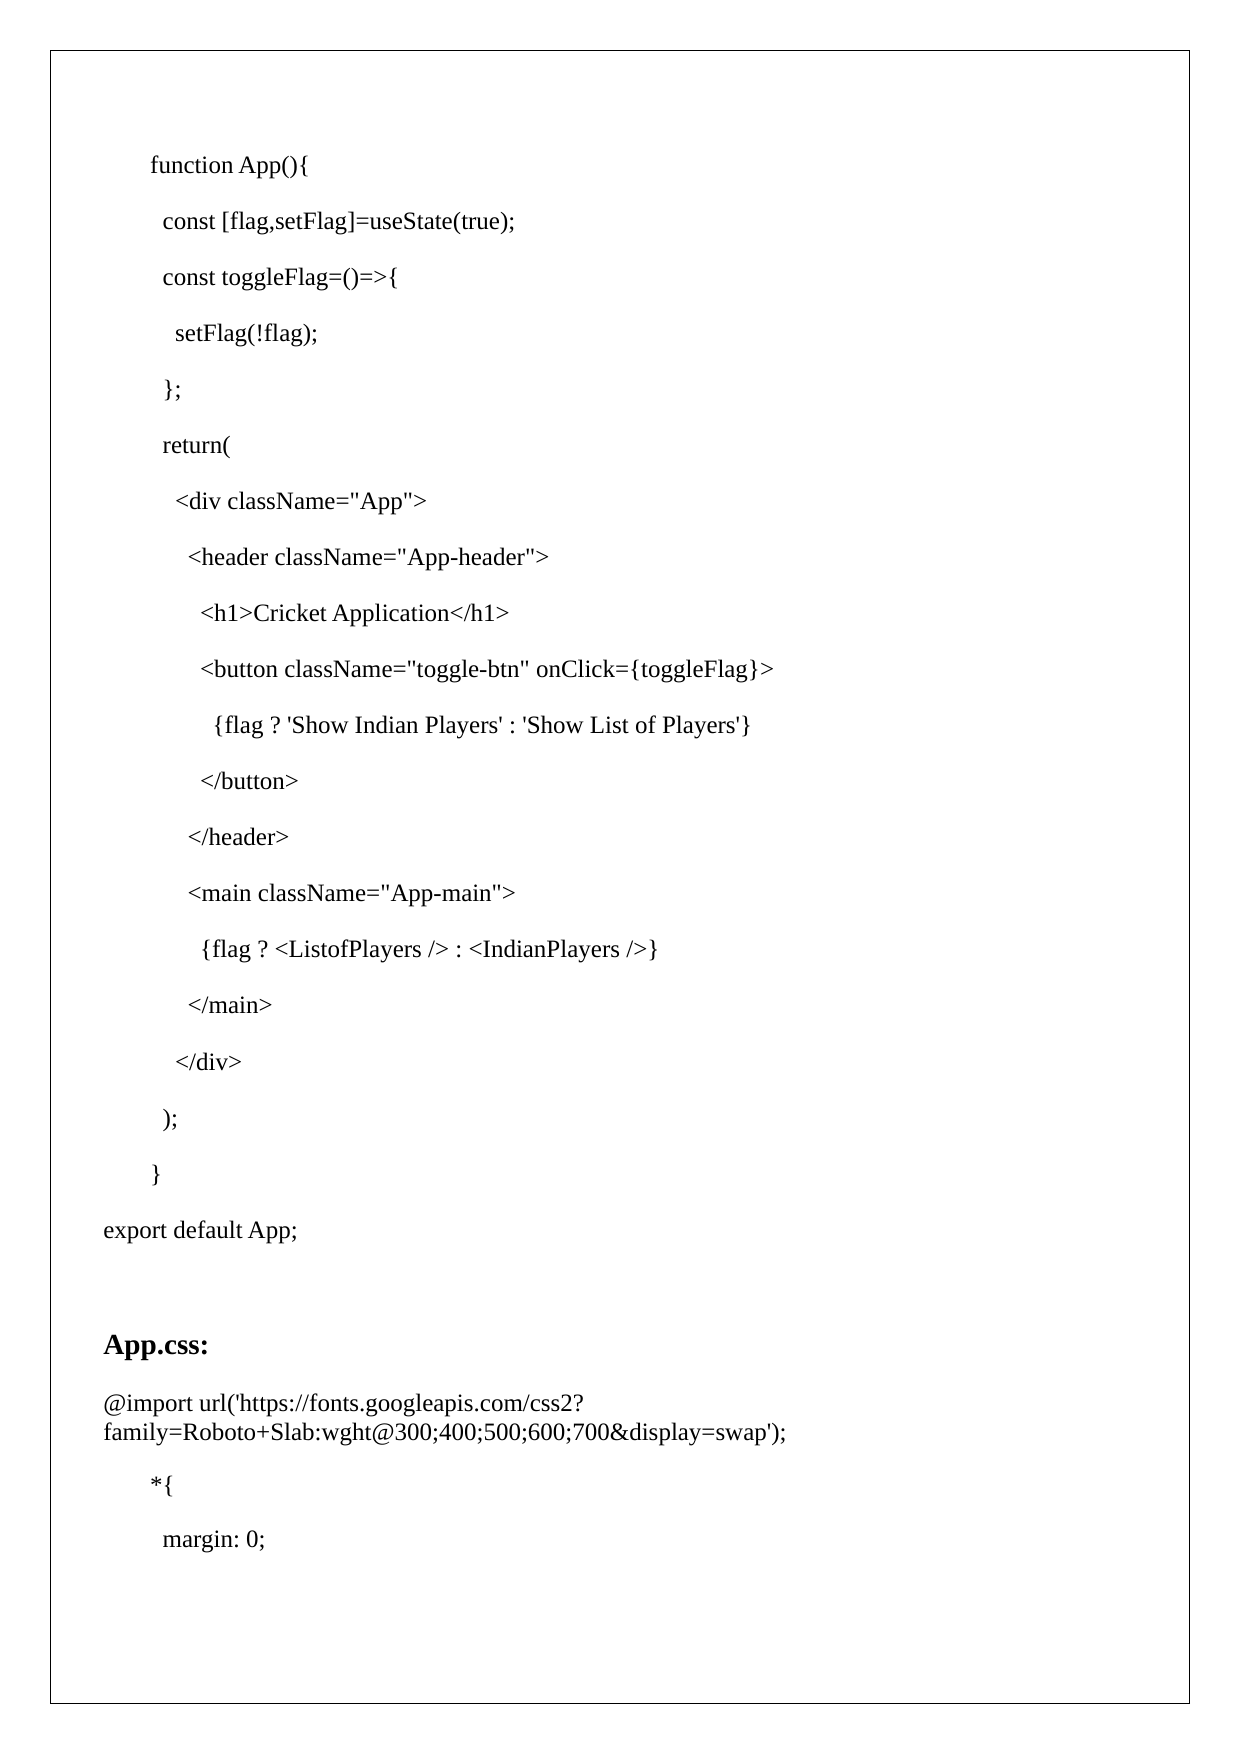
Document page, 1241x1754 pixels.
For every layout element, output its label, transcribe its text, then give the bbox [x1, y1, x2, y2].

text {flag ? <ListofPlayers /> : <IndianPlayers />} [150, 934, 1090, 963]
text </div> [150, 1047, 1090, 1075]
text setFlag(!flag); [150, 318, 1090, 347]
text App.css: [66, 1327, 1090, 1360]
text {flag ? 'Show Indian Players' : 'Show List of Players'} [150, 710, 1090, 739]
text <button className="toggle-btn" onClick={toggleFlag}> [150, 654, 1090, 683]
text <div className="App"> [150, 486, 1090, 515]
text @import url('https://fonts.googleapis.com/css2?family=Roboto+Slab:wght@300;400;500;600;700&display=swap'); [66, 1388, 1090, 1446]
text } [150, 1159, 1090, 1187]
text </button> [150, 766, 1090, 795]
text </main> [150, 991, 1090, 1019]
text <header className="App-header"> [150, 542, 1090, 571]
text *{ [150, 1471, 1090, 1499]
text export default App; [66, 1215, 1090, 1243]
text margin: 0; [150, 1524, 1090, 1553]
text <main className="App-main"> [150, 878, 1090, 907]
text }; [150, 374, 1090, 403]
text const toggleFlag=()=>{ [150, 262, 1090, 291]
text const [flag,setFlag]=useState(true); [150, 206, 1090, 235]
text <h1>Cricket Application</h1> [150, 598, 1090, 627]
text ); [150, 1103, 1090, 1131]
text </header> [150, 822, 1090, 851]
text function App(){ [150, 150, 1090, 179]
text return( [150, 430, 1090, 459]
